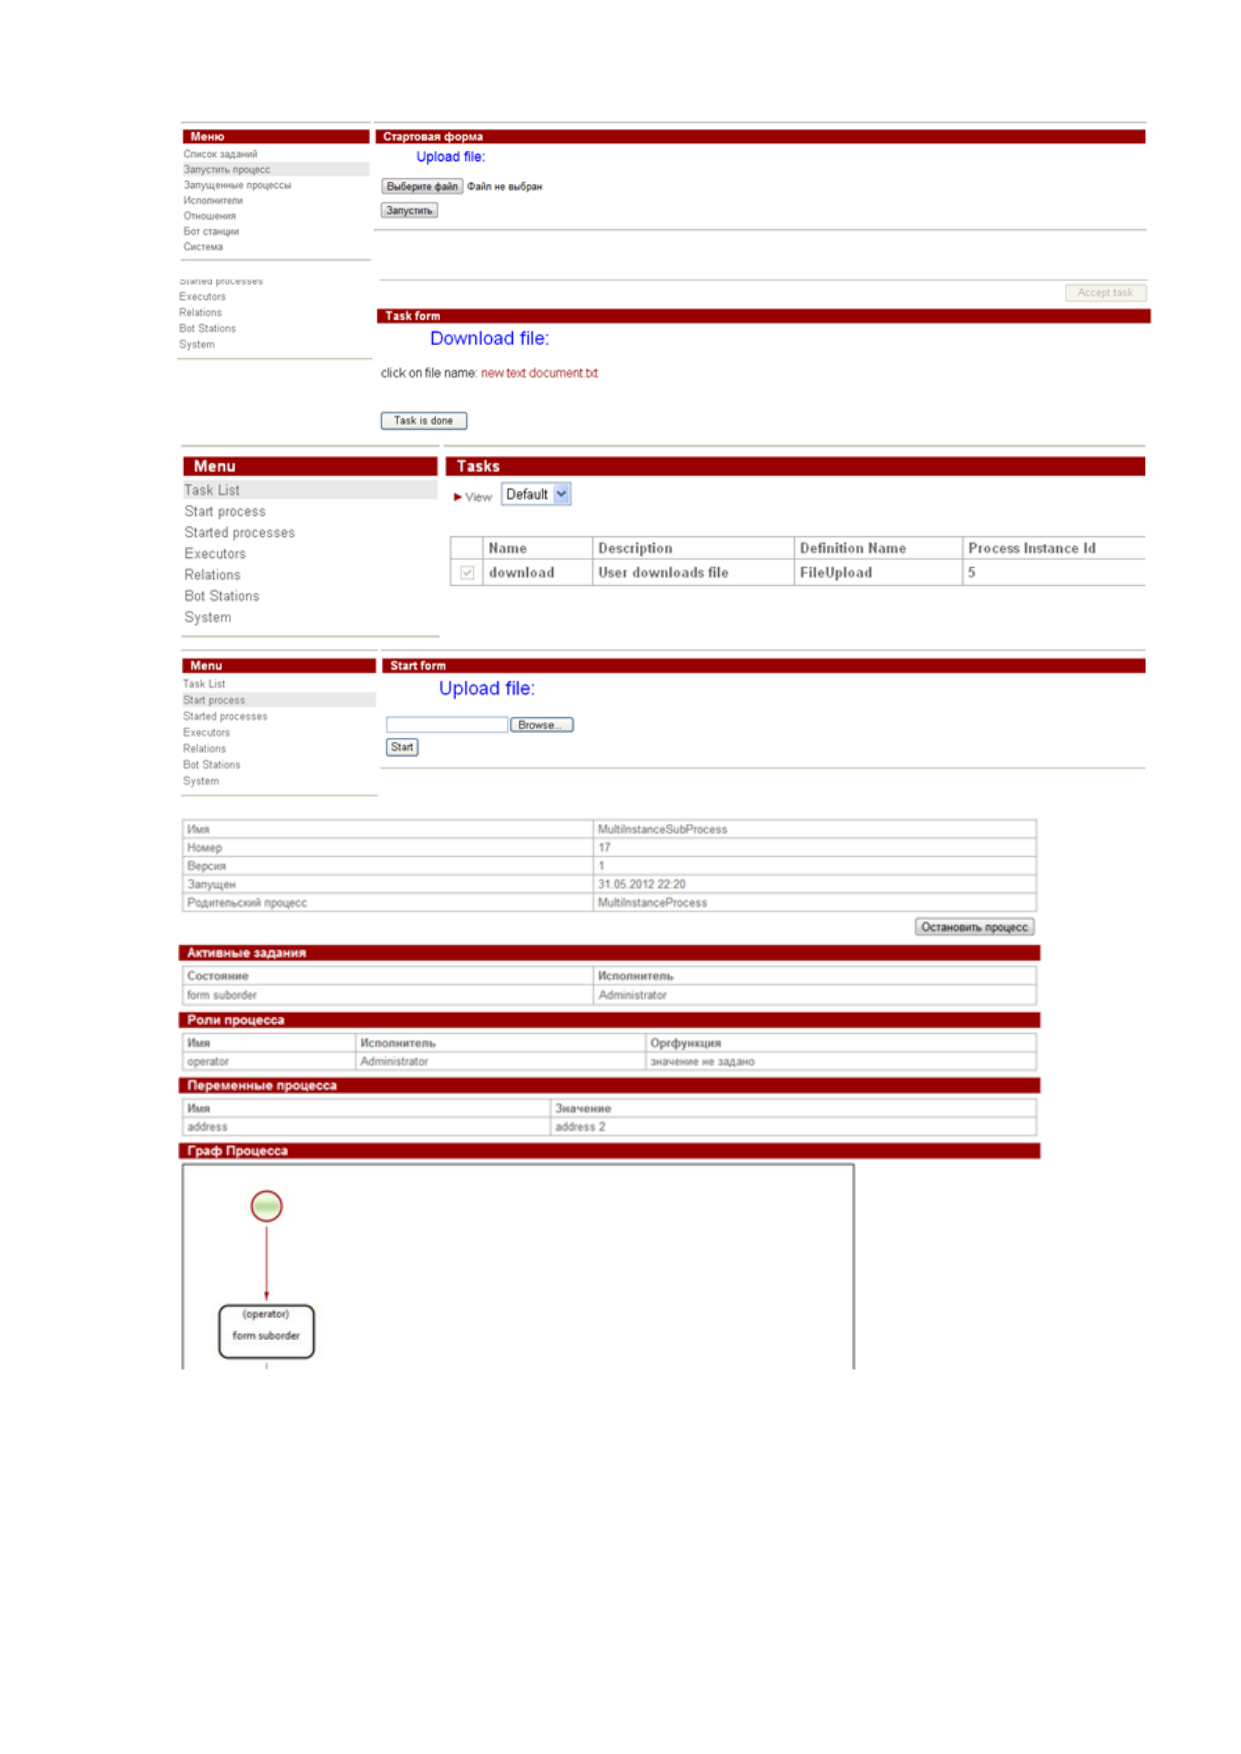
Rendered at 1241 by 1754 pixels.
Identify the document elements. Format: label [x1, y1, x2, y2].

picture [177, 118, 1153, 270]
picture [177, 442, 1151, 641]
picture [177, 809, 1048, 1376]
picture [177, 644, 1151, 806]
picture [177, 273, 1153, 438]
